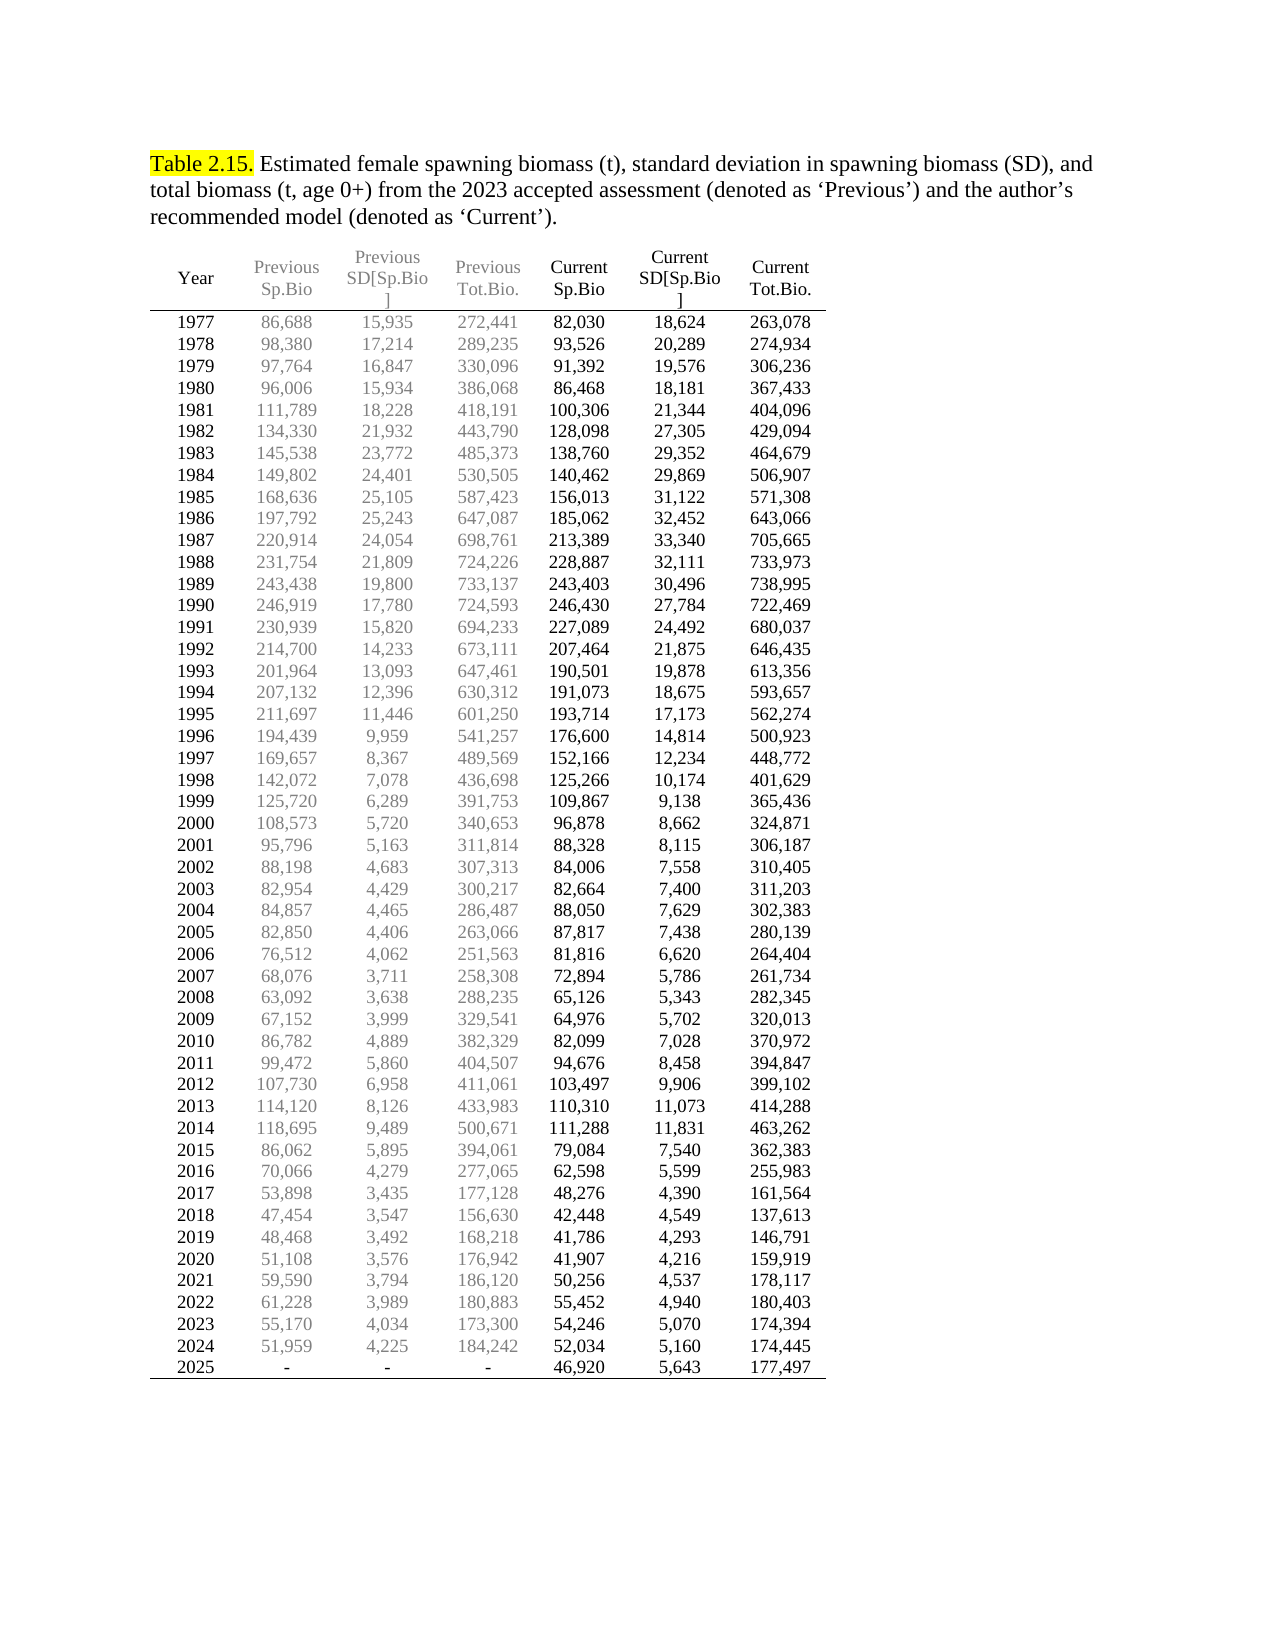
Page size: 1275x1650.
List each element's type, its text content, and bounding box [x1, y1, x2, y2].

table_cell 16,847 [332, 355, 442, 377]
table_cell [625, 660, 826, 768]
table_cell 97,764 [241, 355, 332, 377]
table_cell 1979 [150, 355, 241, 377]
table_cell 21,932 [332, 420, 442, 442]
table_cell 1982 [150, 420, 241, 442]
table_cell 243,403 [534, 573, 624, 594]
table_cell 429,094 [735, 420, 826, 442]
table_cell 32,111 [625, 551, 735, 572]
table_cell 149,802 [241, 464, 332, 485]
table_cell 21,344 [625, 398, 735, 420]
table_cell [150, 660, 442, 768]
table_cell 274,934 [735, 333, 826, 355]
table_cell 330,096 [443, 355, 533, 377]
table_cell 31,122 [625, 485, 735, 507]
table_cell 25,243 [332, 507, 442, 529]
table_cell 18,181 [625, 377, 735, 398]
table_cell 19,800 [332, 573, 442, 594]
table_cell 506,907 [735, 464, 826, 485]
table_cell 86,688 [241, 311, 332, 333]
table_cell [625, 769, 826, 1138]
table_cell 18,624 [625, 311, 735, 333]
table_cell 227,089 [534, 616, 624, 638]
table_header Previous Sp.Bio [241, 246, 332, 310]
table_cell 32,452 [625, 507, 735, 529]
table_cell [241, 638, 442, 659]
table_cell 93,526 [534, 333, 624, 355]
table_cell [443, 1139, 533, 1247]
table_cell 643,066 [735, 507, 826, 529]
table_cell 733,973 [735, 551, 826, 572]
table_cell 140,462 [534, 464, 624, 485]
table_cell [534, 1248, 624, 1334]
table_cell 145,538 [241, 442, 332, 464]
table_cell 1983 [150, 442, 241, 464]
table_cell 17,214 [332, 333, 442, 355]
table_cell 1977 [150, 311, 241, 333]
table_cell 306,236 [735, 355, 826, 377]
table_cell 197,792 [241, 507, 332, 529]
table_cell 263,078 [735, 311, 826, 333]
table_cell 485,373 [443, 442, 533, 464]
table_cell 246,430 [534, 594, 624, 616]
table_cell 27,784 [625, 594, 735, 616]
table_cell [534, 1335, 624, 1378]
table_cell 21,809 [332, 551, 442, 572]
table_cell 243,438 [241, 573, 332, 594]
table_cell 24,054 [332, 529, 442, 551]
table_header Current Sp.Bio [534, 246, 624, 310]
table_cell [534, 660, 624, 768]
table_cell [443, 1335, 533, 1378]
table_cell 231,754 [241, 551, 332, 572]
table_cell 443,790 [443, 420, 533, 442]
table_cell 96,006 [241, 377, 332, 398]
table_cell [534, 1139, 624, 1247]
table_cell 367,433 [735, 377, 826, 398]
table_cell 1989 [150, 573, 241, 594]
table_cell 1985 [150, 485, 241, 507]
table_cell 24,492 [625, 616, 735, 638]
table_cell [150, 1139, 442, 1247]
table_cell 246,919 [241, 594, 332, 616]
table_cell 530,505 [443, 464, 533, 485]
table_cell 91,392 [534, 355, 624, 377]
table_cell 289,235 [443, 333, 533, 355]
table_cell 15,934 [332, 377, 442, 398]
table_cell 33,340 [625, 529, 735, 551]
table_cell 156,013 [534, 485, 624, 507]
table_cell 82,030 [534, 311, 624, 333]
table_header Previous SD[Sp.Bio] [332, 246, 442, 310]
table_cell 17,780 [332, 594, 442, 616]
subtitle Table 2.15. Estimated female spawning biomass (t), standard deviation in spawning biomass (SD), and total biomass (t, age 0+) from the 2023 accepted assessment (denoted as ‘Previous’) and the author’s recommended model (denoted as ‘Current’). [150, 150, 1125, 229]
table_cell 1988 [150, 551, 241, 572]
table_cell 571,308 [735, 485, 826, 507]
table_header Current Tot.Bio. [735, 246, 826, 310]
table_cell 185,062 [534, 507, 624, 529]
table_cell 168,636 [241, 485, 332, 507]
table_cell 694,233 [443, 616, 533, 638]
table_cell 1987 [150, 529, 241, 551]
table_cell 1981 [150, 398, 241, 420]
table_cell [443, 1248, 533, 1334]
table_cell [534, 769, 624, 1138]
table_cell 19,576 [625, 355, 735, 377]
table_cell 29,352 [625, 442, 735, 464]
table_cell 23,772 [332, 442, 442, 464]
table_cell 111,789 [241, 398, 332, 420]
table_cell 272,441 [443, 311, 533, 333]
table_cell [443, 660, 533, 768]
table_cell 738,995 [735, 573, 826, 594]
table_cell 220,914 [241, 529, 332, 551]
table_cell 1991 [150, 616, 241, 638]
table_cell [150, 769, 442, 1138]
table_cell 647,087 [443, 507, 533, 529]
table_cell 1990 [150, 594, 241, 616]
table_cell 464,679 [735, 442, 826, 464]
table_cell 705,665 [735, 529, 826, 551]
table_cell 386,068 [443, 377, 533, 398]
table_cell 228,887 [534, 551, 624, 572]
table_cell 1984 [150, 464, 241, 485]
table_cell 404,096 [735, 398, 826, 420]
table_cell 724,593 [443, 594, 533, 616]
table_cell 128,098 [534, 420, 624, 442]
table_cell 587,423 [443, 485, 533, 507]
table_header Previous Tot.Bio. [443, 246, 533, 310]
table_cell 30,496 [625, 573, 735, 594]
table_cell 25,105 [332, 485, 442, 507]
table_cell 418,191 [443, 398, 533, 420]
table_cell 86,468 [534, 377, 624, 398]
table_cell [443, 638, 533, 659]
table_cell 98,380 [241, 333, 332, 355]
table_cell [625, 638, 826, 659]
table_header Year [150, 246, 241, 310]
table_cell 698,761 [443, 529, 533, 551]
table_cell 724,226 [443, 551, 533, 572]
table_cell 1980 [150, 377, 241, 398]
table_cell 213,389 [534, 529, 624, 551]
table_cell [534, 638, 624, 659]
table_cell 29,869 [625, 464, 735, 485]
table_cell 15,935 [332, 311, 442, 333]
table_header Current SD[Sp.Bio] [625, 246, 735, 310]
table_cell 1992 [150, 638, 241, 659]
table_cell 27,305 [625, 420, 735, 442]
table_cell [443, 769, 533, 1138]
table_cell 1986 [150, 507, 241, 529]
table_cell 24,401 [332, 464, 442, 485]
table_cell 733,137 [443, 573, 533, 594]
table_cell 230,939 [241, 616, 332, 638]
table_cell 15,820 [332, 616, 442, 638]
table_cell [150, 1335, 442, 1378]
table_cell 134,330 [241, 420, 332, 442]
table_cell 722,469 [735, 594, 826, 616]
table_cell 138,760 [534, 442, 624, 464]
table_cell 20,289 [625, 333, 735, 355]
table_cell 18,228 [332, 398, 442, 420]
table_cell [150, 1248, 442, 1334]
table_cell 100,306 [534, 398, 624, 420]
table_cell 1978 [150, 333, 241, 355]
table_cell 680,037 [735, 616, 826, 638]
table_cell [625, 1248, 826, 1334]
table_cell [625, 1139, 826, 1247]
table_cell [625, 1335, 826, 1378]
